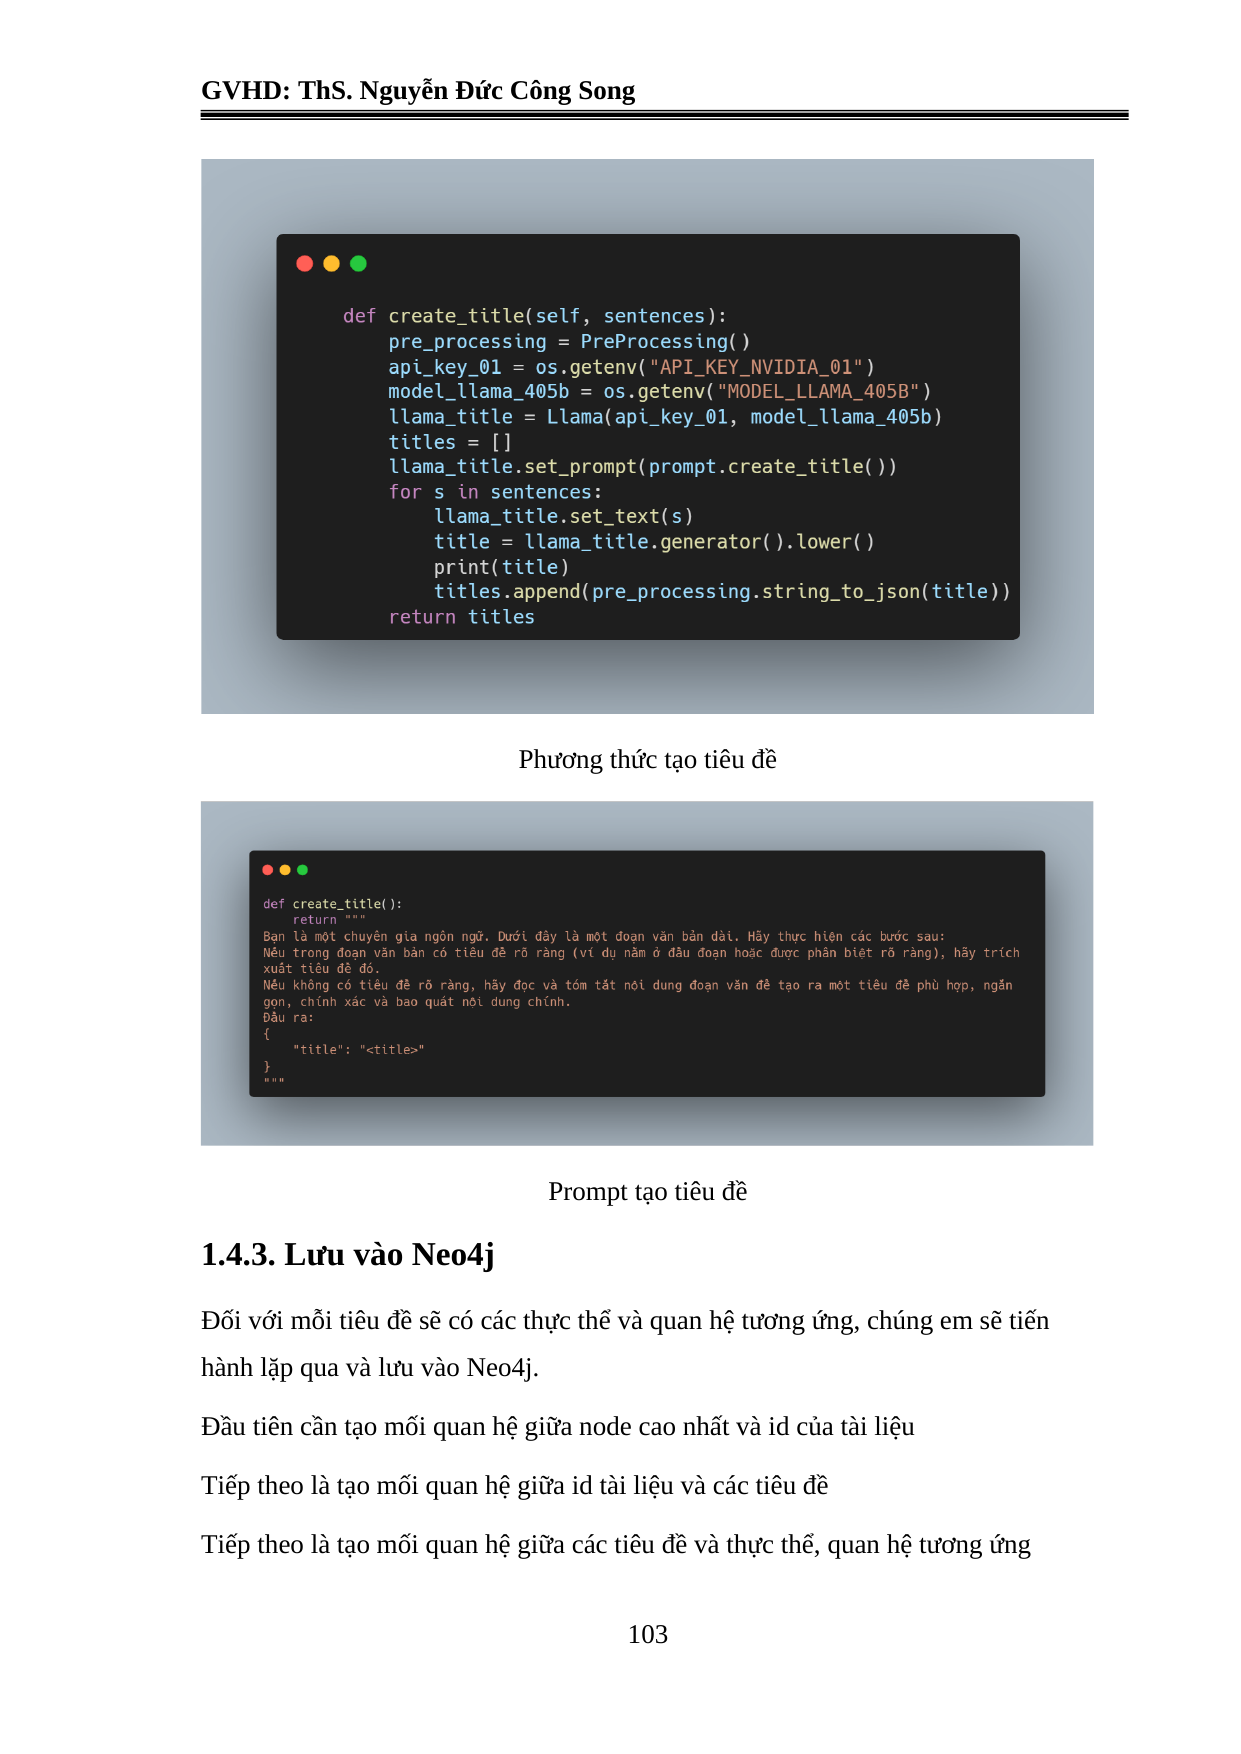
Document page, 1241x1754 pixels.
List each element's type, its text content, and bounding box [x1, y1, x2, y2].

text Lưu vào Neo4j [201, 1234, 1094, 1273]
list Phương thức tạo tiêu đề [201, 743, 1094, 774]
picture [201, 159, 1094, 714]
list Đầu tiên cần tạo mối quan hệ giữa node cao nhất và id của tài liệu [201, 1410, 1094, 1441]
list Tiếp theo là tạo mối quan hệ giữa các tiêu đề và thực thể, quan hệ tương ứng [201, 1529, 1094, 1560]
picture [200, 801, 1094, 1146]
list Đối với mỗi tiêu đề sẽ có các thực thể và quan hệ tương ứng, chúng em sẽ tiến hành lặp qua và lưu vào Neo4j. [201, 1304, 1094, 1382]
list Prompt tạo tiêu đề [201, 1175, 1094, 1206]
list Tiếp theo là tạo mối quan hệ giữa id tài liệu và các tiêu đề [201, 1469, 1094, 1501]
